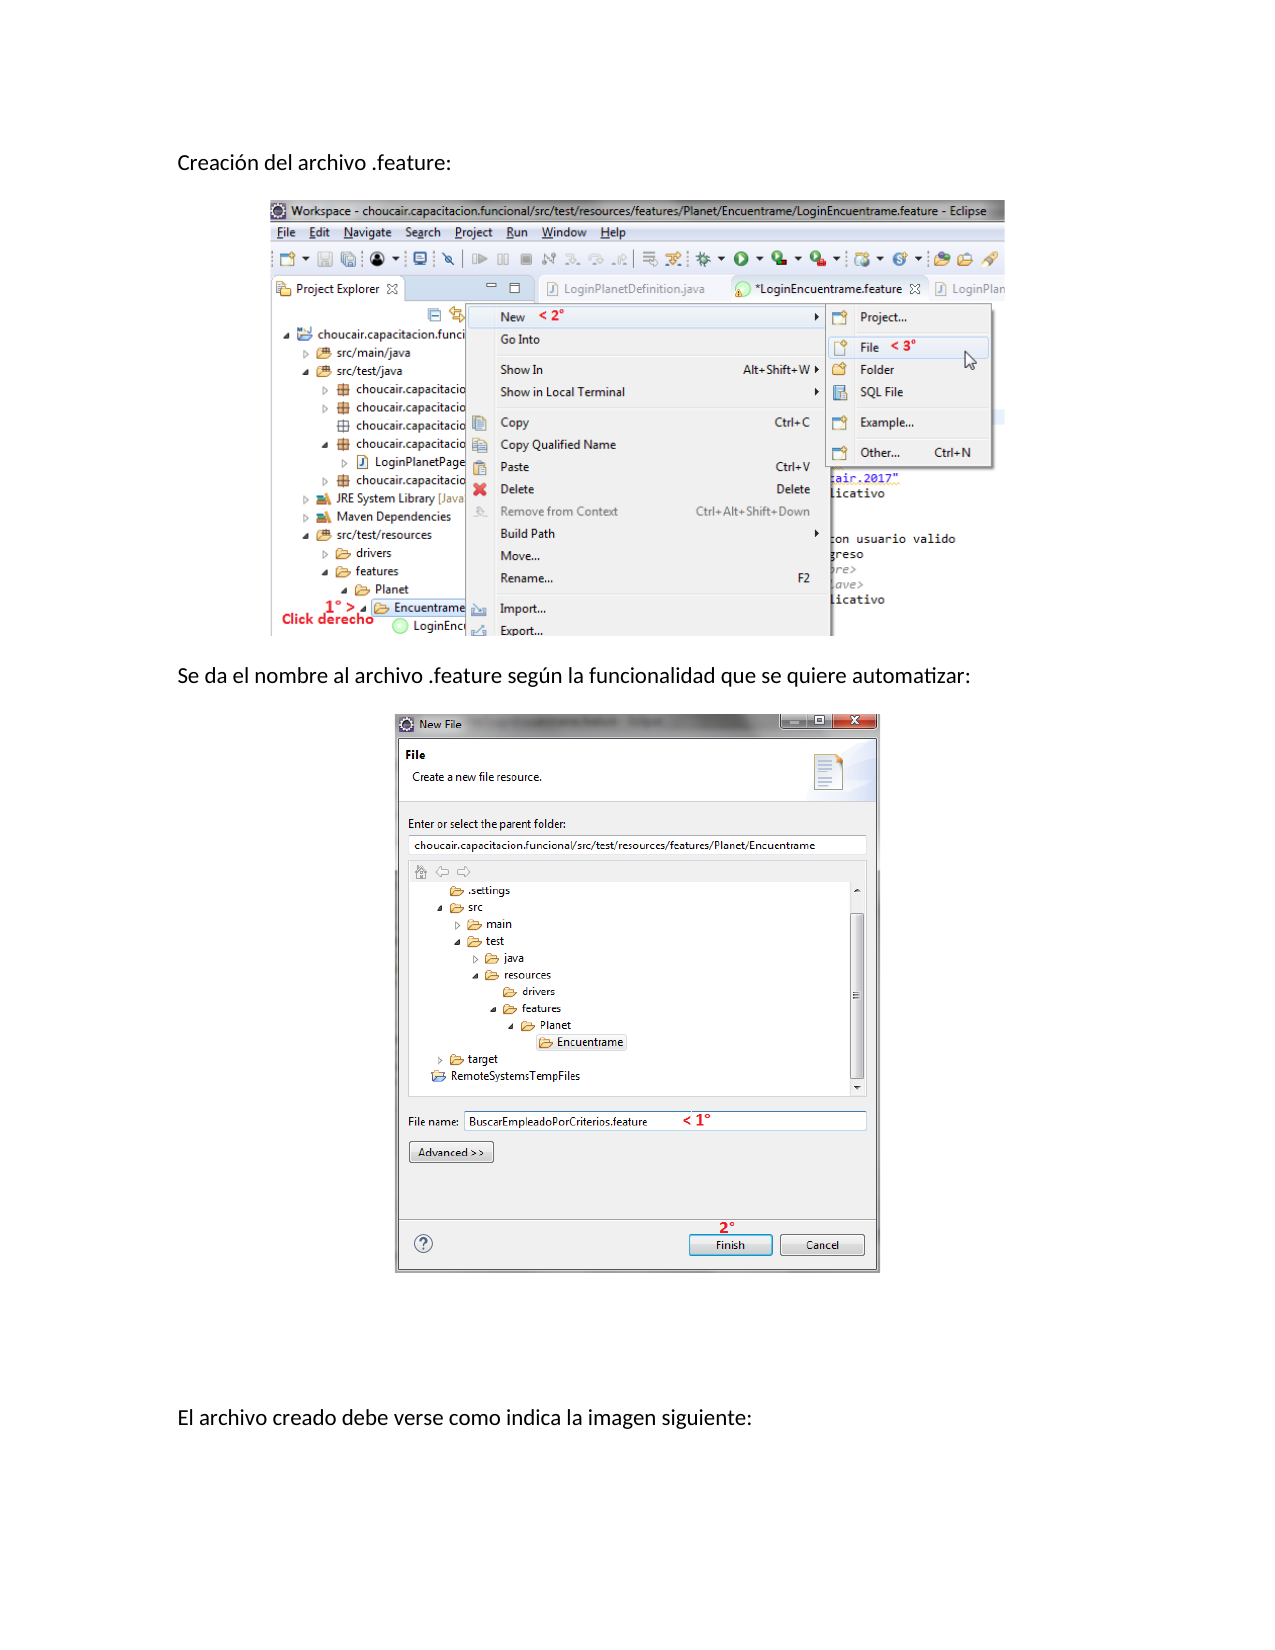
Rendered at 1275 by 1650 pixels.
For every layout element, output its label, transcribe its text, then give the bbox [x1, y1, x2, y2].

text El archivo creado debe verse como indica la imagen siguiente: [177, 1403, 1098, 1431]
picture [394, 714, 881, 1273]
text Creación del archivo .feature: [177, 148, 1098, 176]
text Se da el nombre al archivo .feature según la funcionalidad que se quiere automatizar: [177, 661, 1098, 689]
picture [270, 200, 1005, 636]
